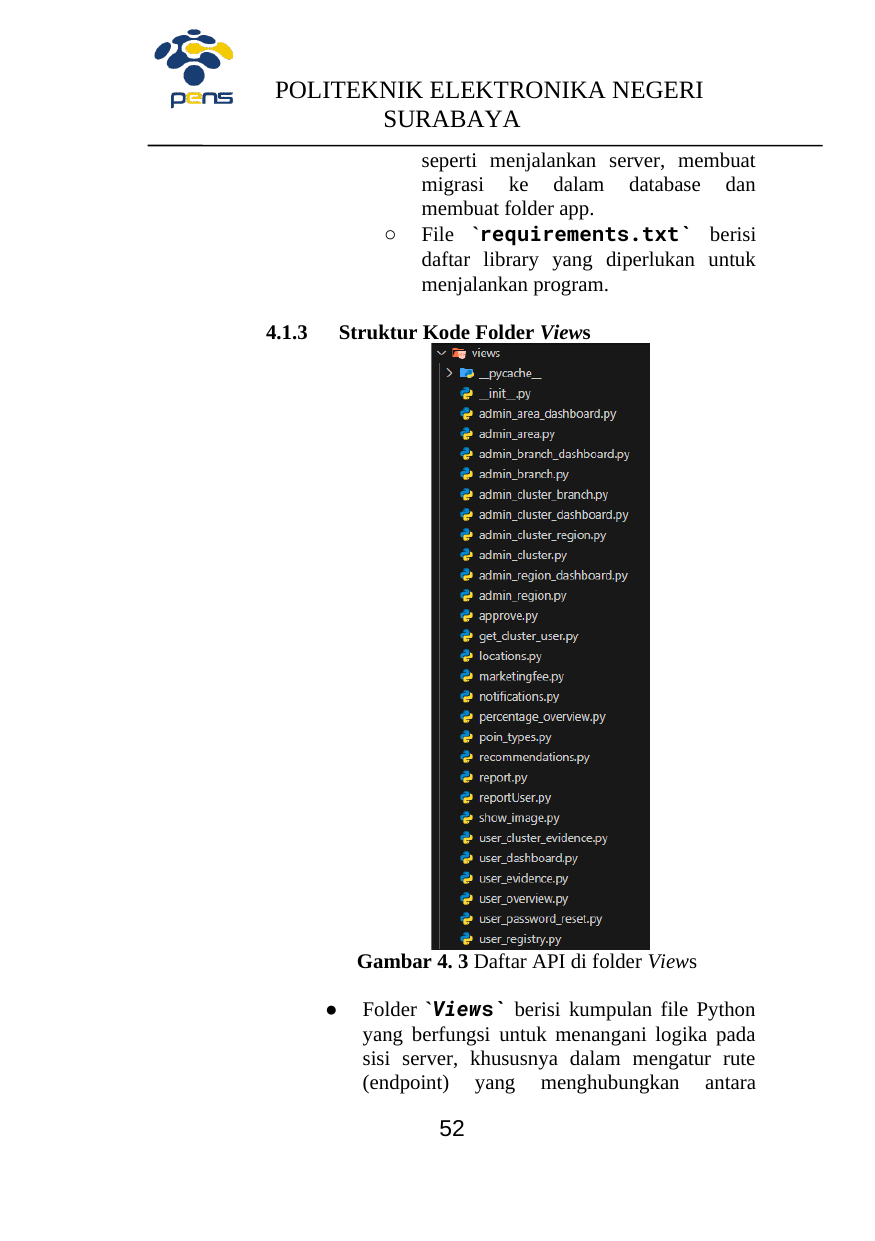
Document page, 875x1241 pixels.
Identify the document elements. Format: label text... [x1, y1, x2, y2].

subtitle 4.1.3 Struktur Kode Folder Views [266, 319, 756, 344]
text Gambar 4. 3 Daftar API di folder Views [266, 949, 756, 973]
picture [147, 22, 242, 117]
picture [431, 343, 650, 950]
list File `requirements.txt` berisi daftar library yang diperlukan untuk menjalankan program. [384, 220, 756, 296]
